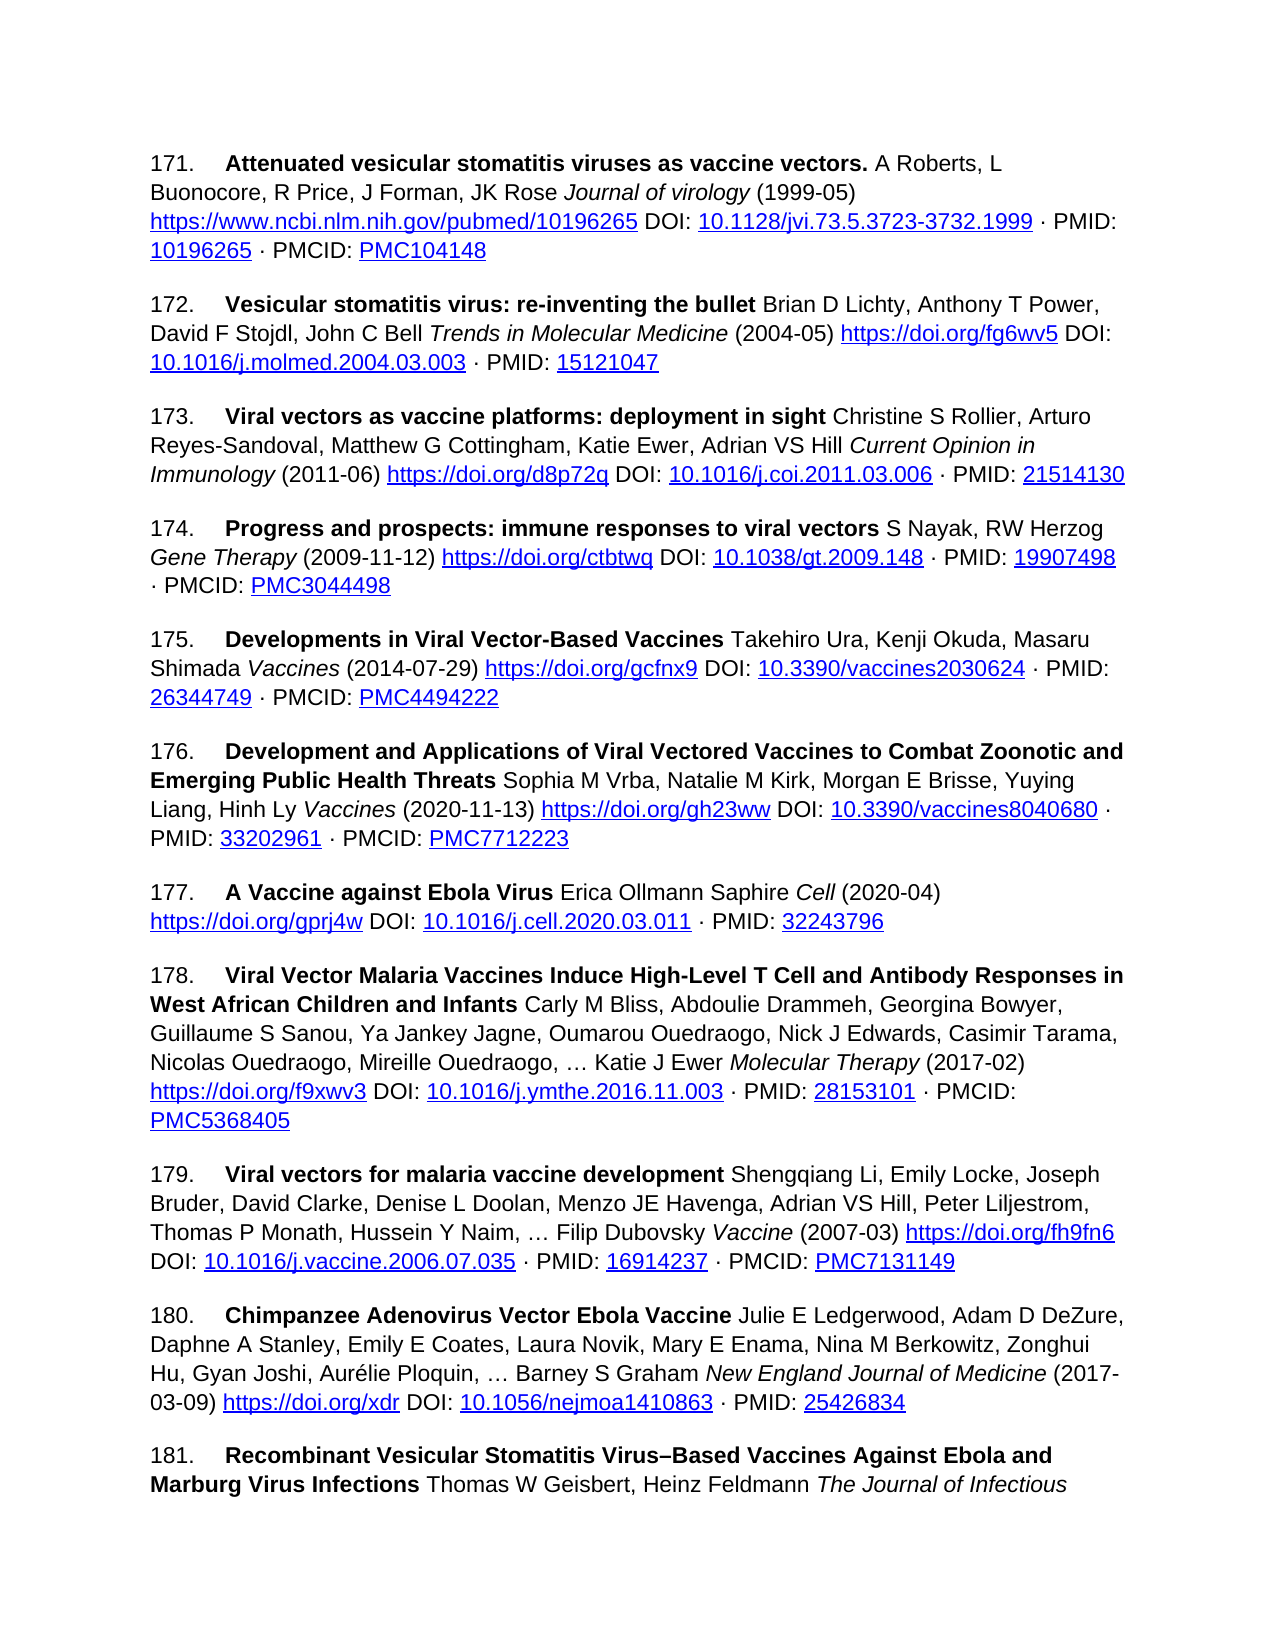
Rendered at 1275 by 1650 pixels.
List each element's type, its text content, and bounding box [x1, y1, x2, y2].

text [150, 1442, 1125, 1498]
text 176. Development and Applications of Viral Vectored Vaccines to Combat Zoonotic and Emerging Public Health Threats Sophia M Vrba, Natalie M Kirk, Morgan E Brisse, Yuying Liang, Hinh Ly Vaccines (2020-11-13) https://doi.org/gh23ww DOI: 10.3390/vaccines8040680 · PMID: 33202961 · PMCID: PMC7712223 [150, 738, 1125, 852]
text 177. A Vaccine against Ebola Virus Erica Ollmann Saphire Cell (2020-04) https://doi.org/gprj4w DOI: 10.1016/j.cell.2020.03.011 · PMID: 32243796 [150, 879, 1125, 934]
text 173. Viral vectors as vaccine platforms: deployment in sight Christine S Rollier, Arturo Reyes-Sandoval, Matthew G Cottingham, Katie Ewer, Adrian VS Hill Current Opinion in Immunology (2011-06) https://doi.org/d8p72q DOI: 10.1016/j.coi.2011.03.006 · PMID: 21514130 [150, 403, 1125, 487]
text 174. Progress and prospects: immune responses to viral vectors S Nayak, RW Herzog Gene Therapy (2009-11-12) https://doi.org/ctbtwq DOI: 10.1038/gt.2009.148 · PMID: 19907498 · PMCID: PMC3044498 [150, 514, 1125, 599]
text 172. Vesicular stomatitis virus: re-inventing the bullet Brian D Lichty, Anthony T Power, David F Stojdl, John C Bell Trends in Molecular Medicine (2004-05) https://doi.org/fg6wv5 DOI: 10.1016/j.molmed.2004.03.003 · PMID: 15121047 [150, 291, 1125, 375]
text 175. Developments in Viral Vector-Based Vaccines Takehiro Ura, Kenji Okuda, Masaru Shimada Vaccines (2014-07-29) https://doi.org/gcfnx9 DOI: 10.3390/vaccines2030624 · PMID: 26344749 · PMCID: PMC4494222 [150, 626, 1125, 711]
text 180. Chimpanzee Adenovirus Vector Ebola Vaccine Julie E Ledgerwood, Adam D DeZure, Daphne A Stanley, Emily E Coates, Laura Novik, Mary E Enama, Nina M Berkowitz, Zonghui Hu, Gyan Joshi, Aurélie Ploquin, … Barney S Graham New England Journal of Medicine (2017-03-09) https://doi.org/xdr DOI: 10.1056/nejmoa1410863 · PMID: 25426834 [150, 1302, 1125, 1415]
text 171. Attenuated vesicular stomatitis viruses as vaccine vectors. A Roberts, L Buonocore, R Price, J Forman, JK Rose Journal of virology (1999-05) https://www.ncbi.nlm.nih.gov/pubmed/10196265 DOI: 10.1128/jvi.73.5.3723-3732.1999 · PMID: 10196265 · PMCID: PMC104148 [150, 150, 1125, 263]
text 179. Viral vectors for malaria vaccine development Shengqiang Li, Emily Locke, Joseph Bruder, David Clarke, Denise L Doolan, Menzo JE Havenga, Adrian VS Hill, Peter Liljestrom, Thomas P Monath, Hussein Y Naim, … Filip Dubovsky Vaccine (2007-03) https://doi.org/fh9fn6 DOI: 10.1016/j.vaccine.2006.07.035 · PMID: 16914237 · PMCID: PMC7131149 [150, 1161, 1125, 1274]
text 178. Viral Vector Malaria Vaccines Induce High-Level T Cell and Antibody Responses in West African Children and Infants Carly M Bliss, Abdoulie Drammeh, Georgina Bowyer, Guillaume S Sanou, Ya Jankey Jagne, Oumarou Ouedraogo, Nick J Edwards, Casimir Tarama, Nicolas Ouedraogo, Mireille Ouedraogo, … Katie J Ewer Molecular Therapy (2017-02) https://doi.org/f9xwv3 DOI: 10.1016/j.ymthe.2016.11.003 · PMID: 28153101 · PMCID: PMC5368405 [150, 962, 1125, 1133]
